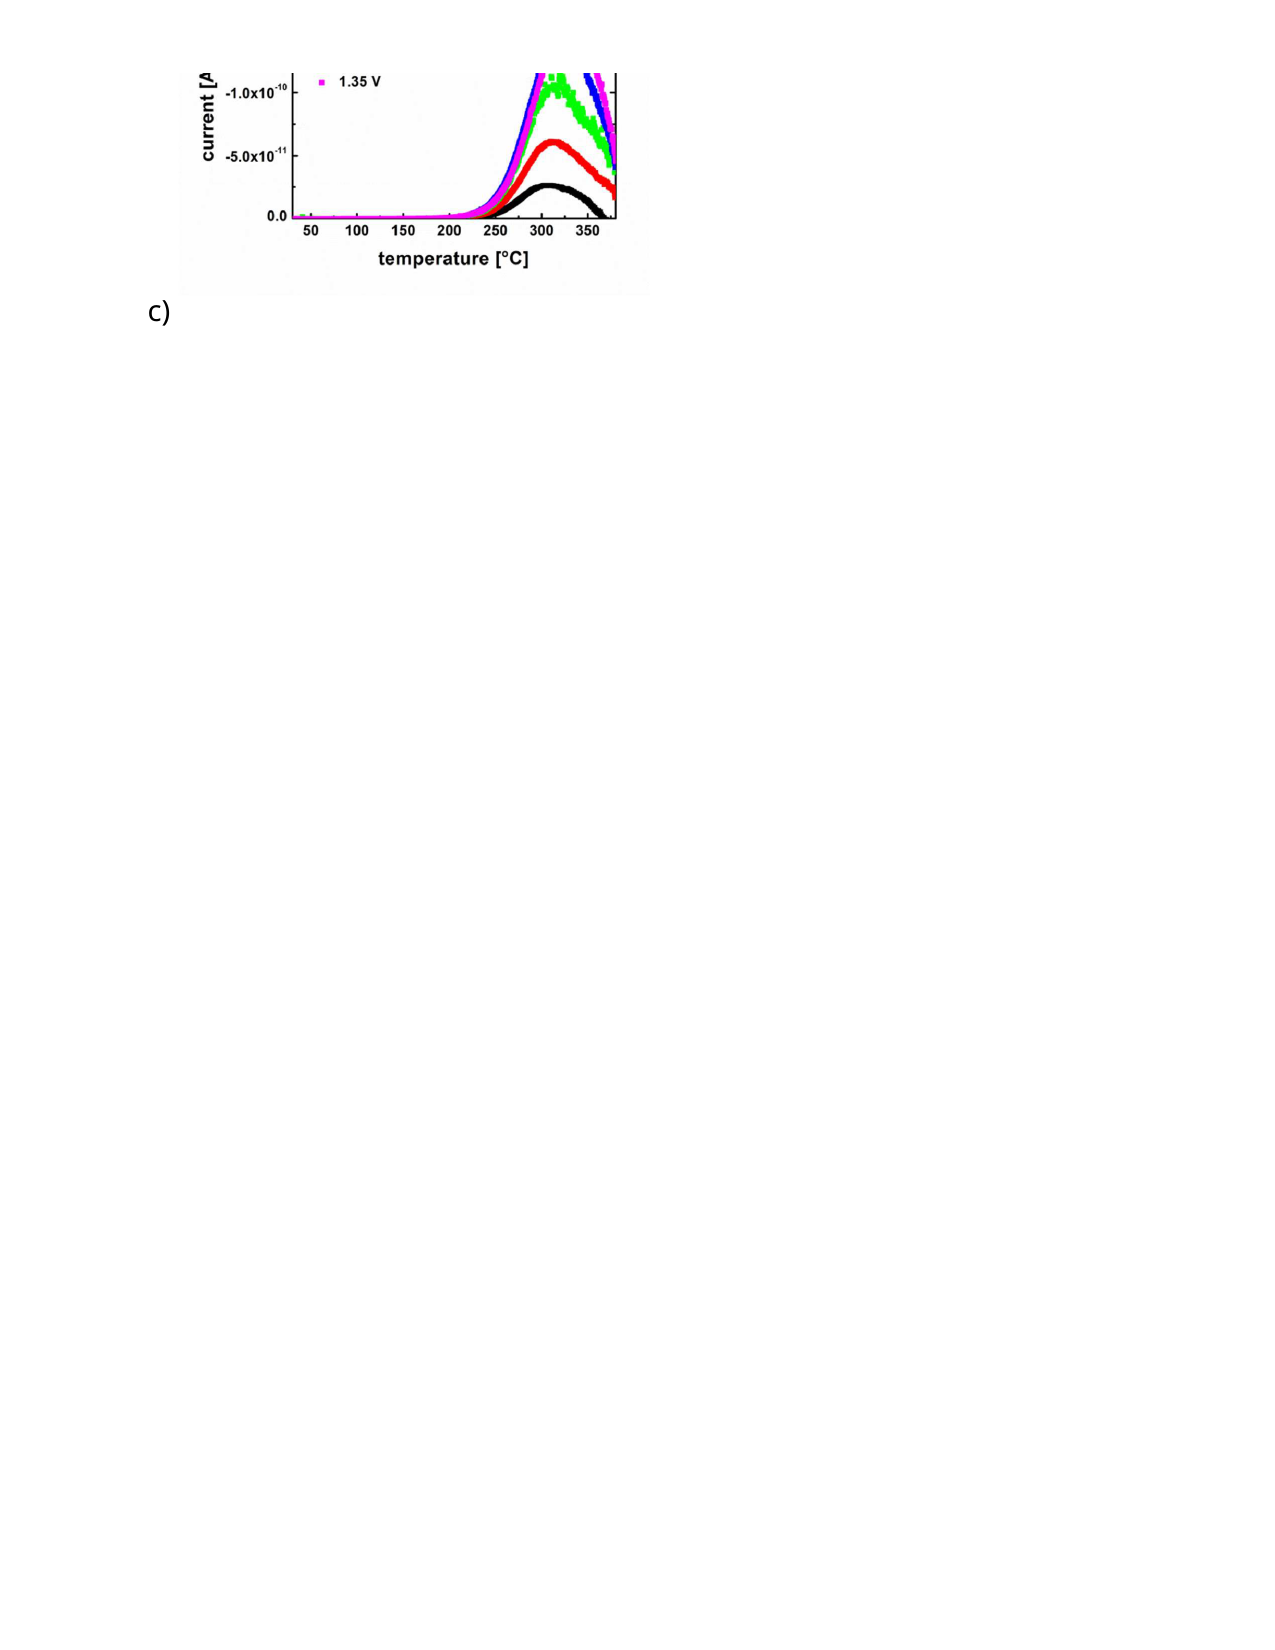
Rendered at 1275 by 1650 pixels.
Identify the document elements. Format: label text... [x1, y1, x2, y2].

text c) d) [147, 295, 217, 328]
picture [177, 73, 651, 296]
